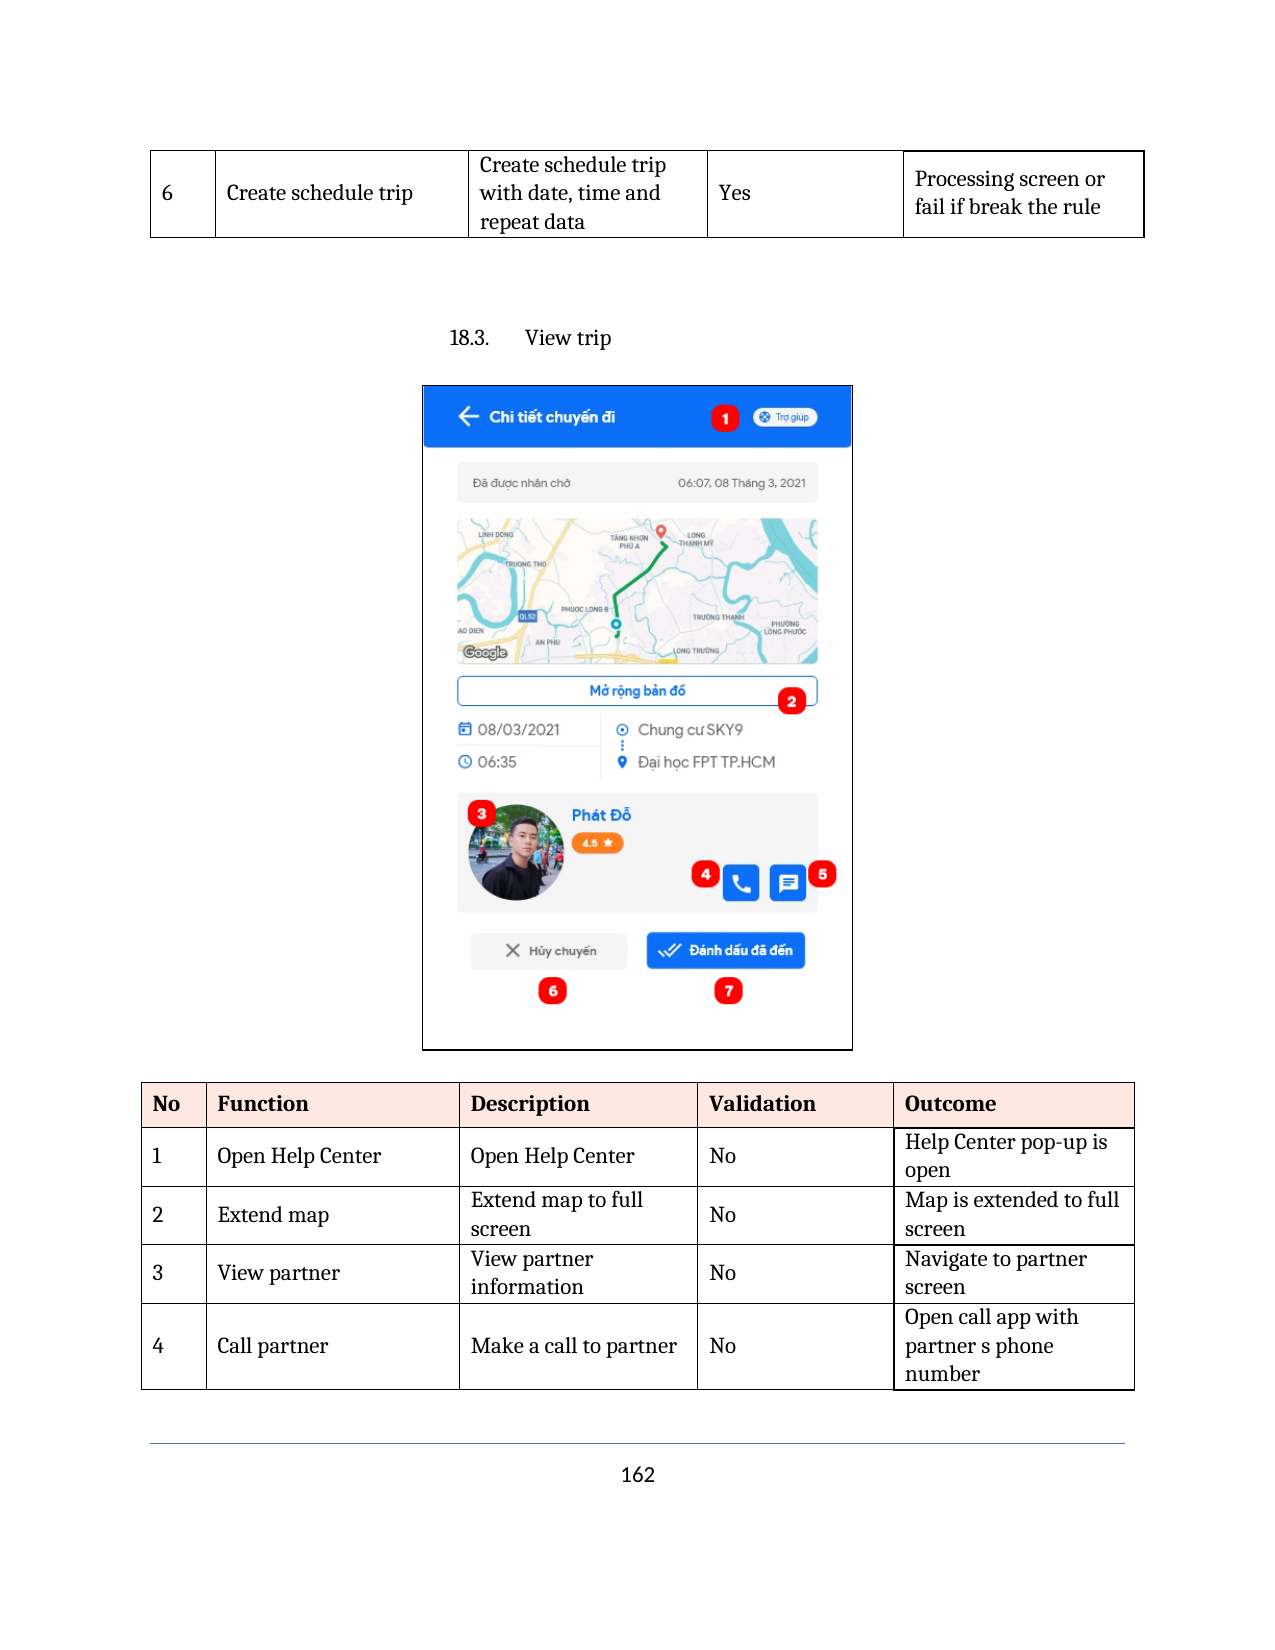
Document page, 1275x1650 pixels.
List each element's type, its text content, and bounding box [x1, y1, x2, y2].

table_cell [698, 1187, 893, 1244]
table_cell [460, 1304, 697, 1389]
picture [423, 386, 852, 1049]
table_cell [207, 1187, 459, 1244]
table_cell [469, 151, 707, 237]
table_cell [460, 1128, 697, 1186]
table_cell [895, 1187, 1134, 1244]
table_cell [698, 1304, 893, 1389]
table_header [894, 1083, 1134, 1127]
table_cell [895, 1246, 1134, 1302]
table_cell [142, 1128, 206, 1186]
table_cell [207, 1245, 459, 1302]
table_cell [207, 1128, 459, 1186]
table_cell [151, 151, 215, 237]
list View trip [450, 325, 1125, 352]
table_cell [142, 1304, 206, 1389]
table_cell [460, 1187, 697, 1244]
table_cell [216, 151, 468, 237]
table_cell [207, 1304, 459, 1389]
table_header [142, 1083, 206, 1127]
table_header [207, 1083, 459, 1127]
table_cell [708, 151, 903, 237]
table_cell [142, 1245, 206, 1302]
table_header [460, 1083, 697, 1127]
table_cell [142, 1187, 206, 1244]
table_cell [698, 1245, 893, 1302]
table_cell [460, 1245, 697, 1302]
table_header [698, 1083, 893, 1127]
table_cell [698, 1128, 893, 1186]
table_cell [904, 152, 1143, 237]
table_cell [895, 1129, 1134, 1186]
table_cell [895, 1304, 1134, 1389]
